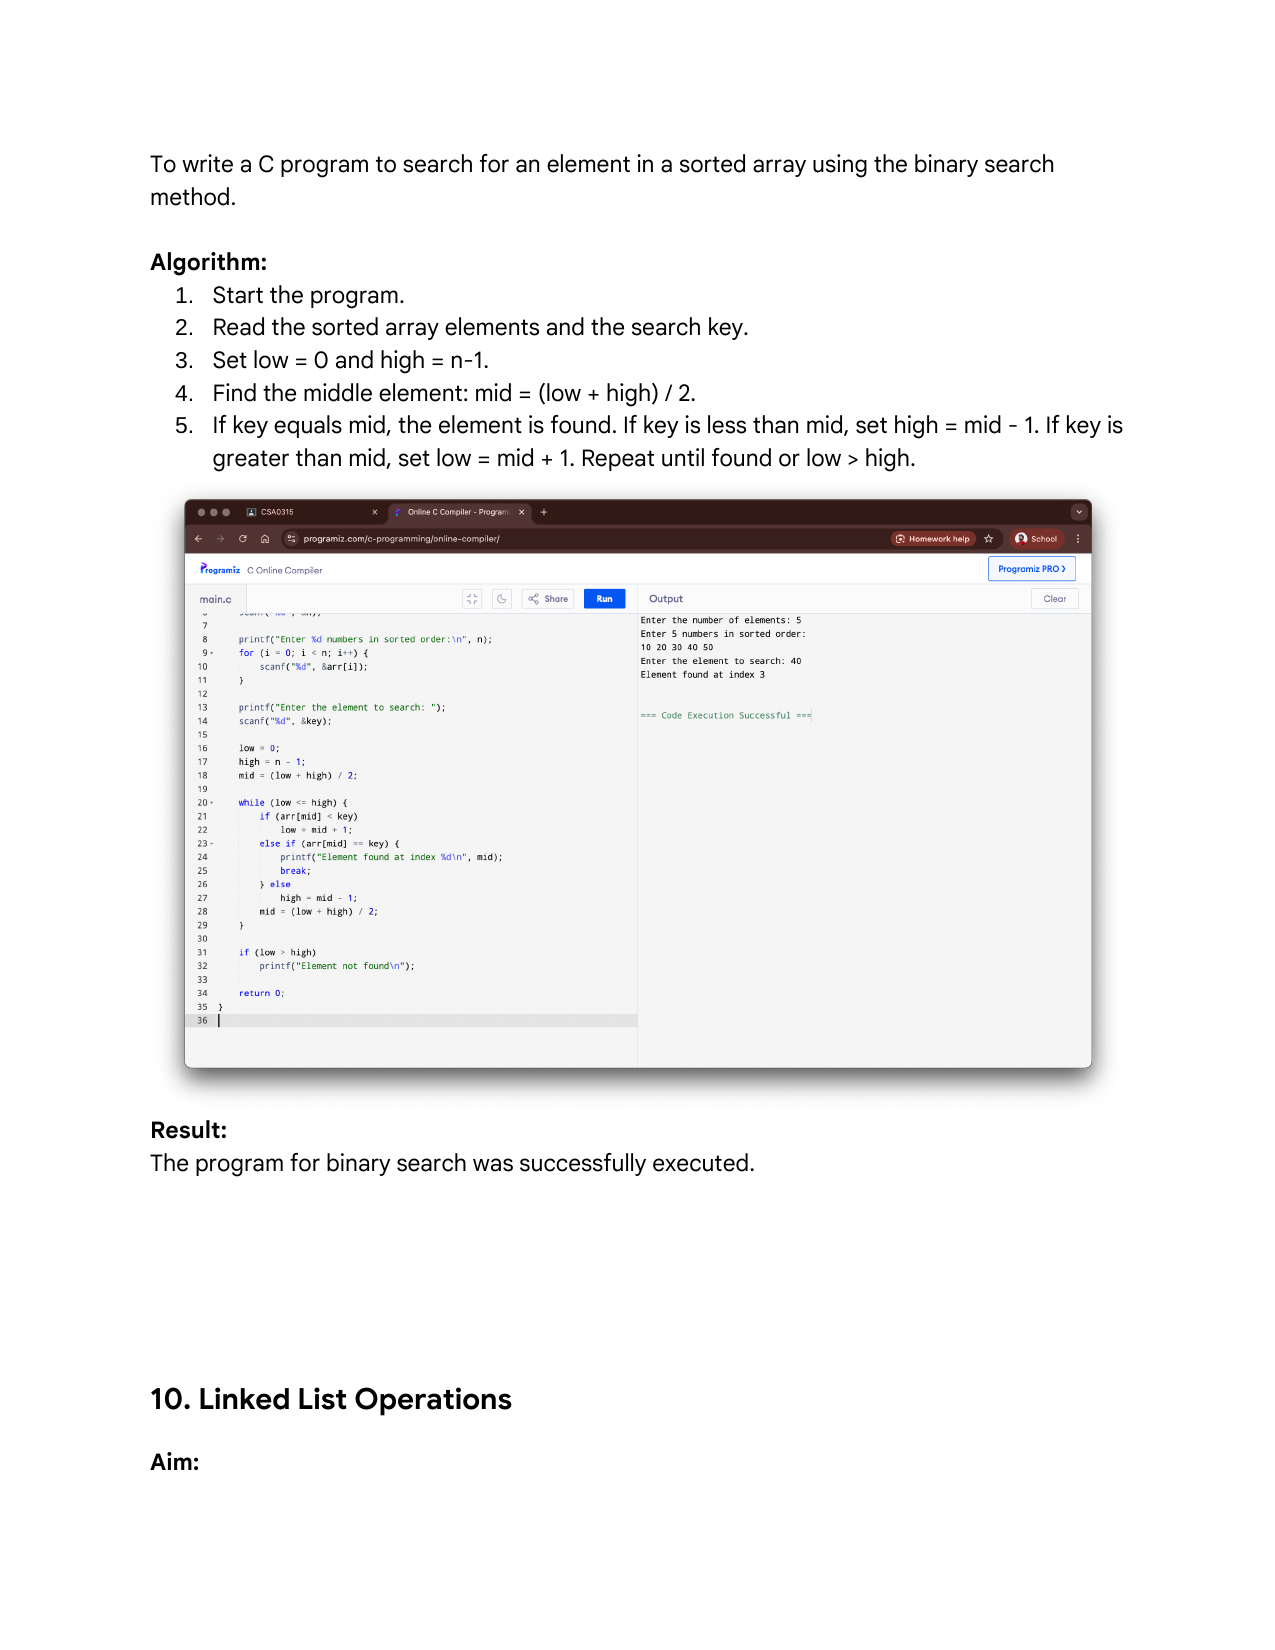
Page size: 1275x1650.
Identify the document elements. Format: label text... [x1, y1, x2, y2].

list Find the middle element: mid = (low + high) / 2. [175, 379, 1125, 408]
text To write a C program to search for an element in a sorted array using the binary search method. [150, 150, 1125, 211]
text The program for binary search was successfully executed. [150, 1149, 1125, 1178]
list Start the program. [175, 281, 1125, 309]
list Read the sorted array elements and the search key. [175, 313, 1125, 342]
text Aim: [150, 1448, 1125, 1477]
list If key equals mid, the element is found. If key is less than mid, set high = mid - 1. If key is greater than mid, set low = mid + 1. Repeat until found or low > high. [175, 412, 1125, 473]
text Algorithm: [150, 248, 1125, 277]
list Set low = 0 and high = n-1. [175, 346, 1125, 375]
subtitle 10. Linked List Operations [150, 1382, 1125, 1418]
text Result: [150, 1116, 1125, 1145]
picture [150, 477, 1125, 1113]
